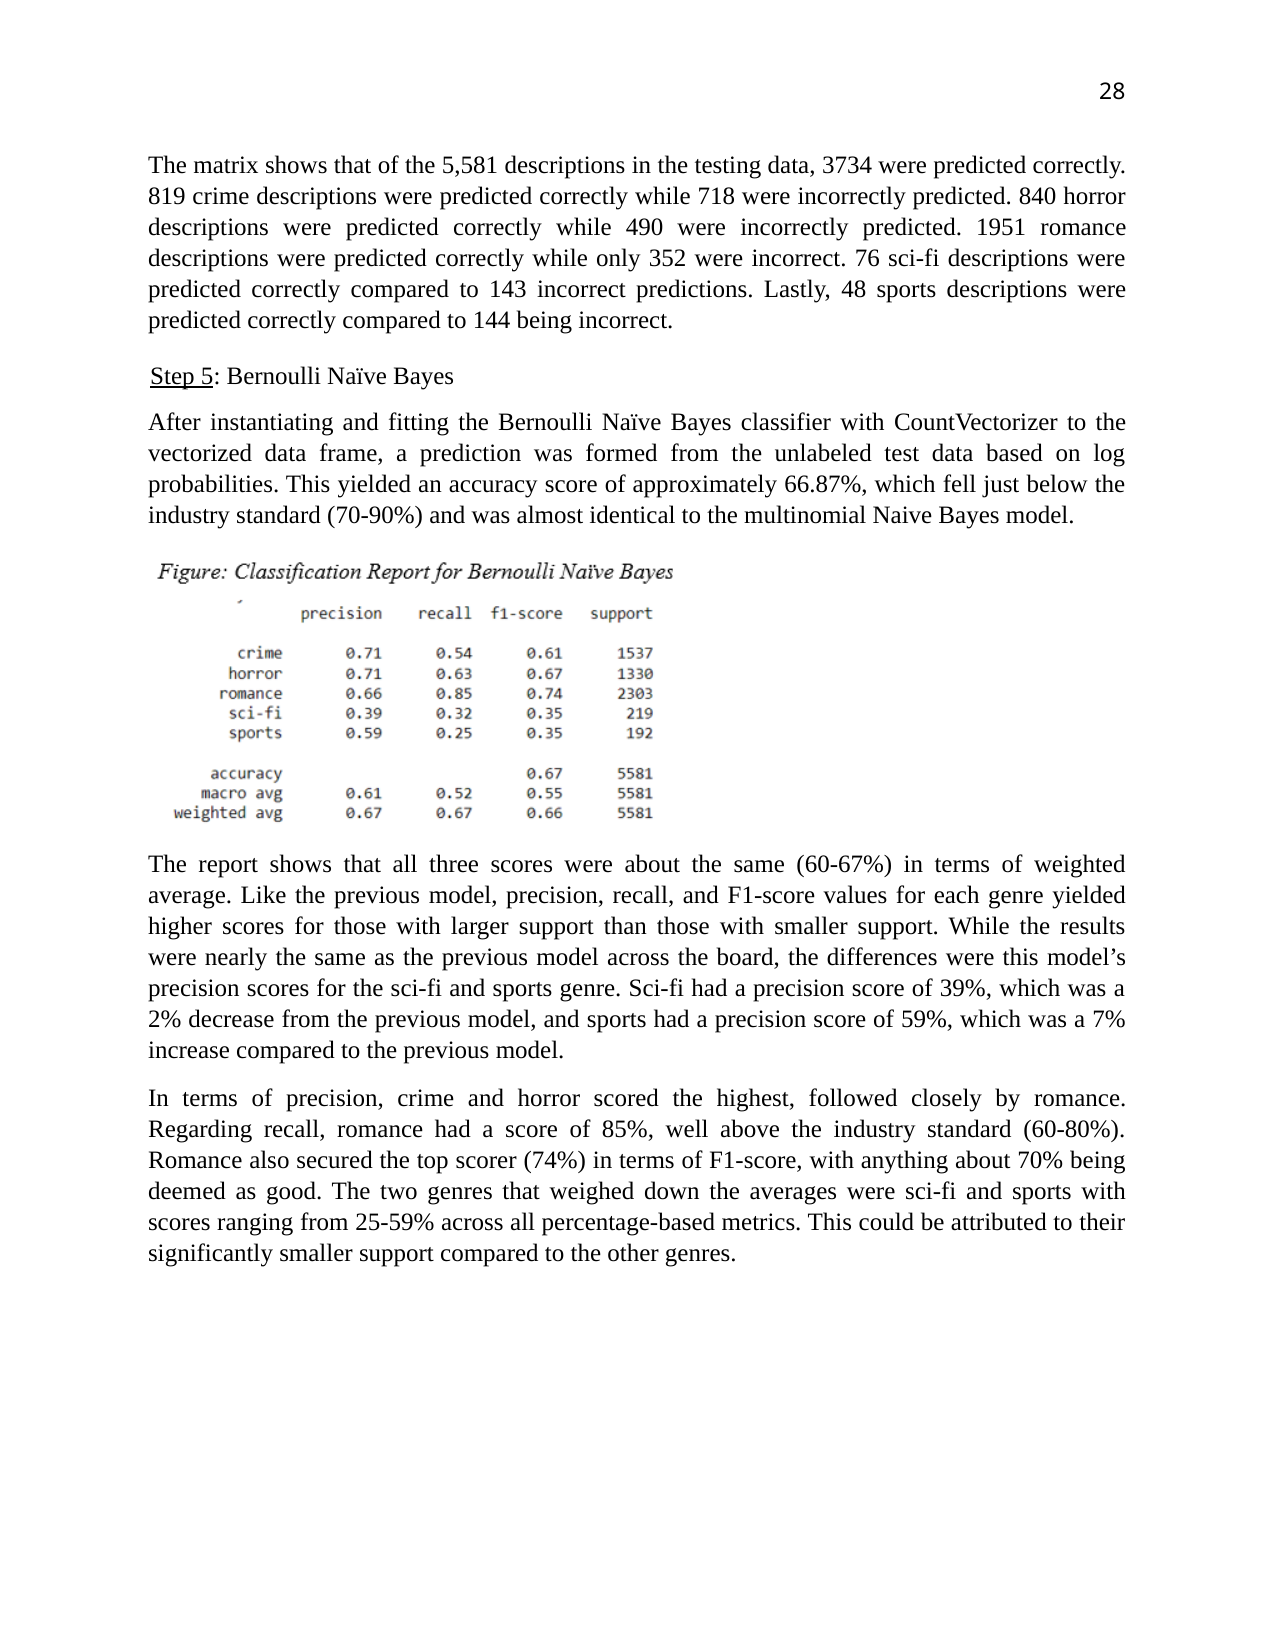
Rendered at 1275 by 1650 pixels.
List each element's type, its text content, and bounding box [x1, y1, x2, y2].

picture [150, 555, 673, 832]
text Step 5: Bernoulli Naïve Bayes [150, 361, 1125, 390]
text The matrix shows that of the 5,581 descriptions in the testing data, 3734 were predicted correctly. 819 crime descriptions were predicted correctly while 718 were incorrectly predicted. 840 horror descriptions were predicted correctly while 490 were incorrectly predicted. 1951 romance descriptions were predicted correctly while only 352 were incorrect. 76 sci-fi descriptions were predicted correctly compared to 143 incorrect predictions. Lastly, 48 sports descriptions were predicted correctly compared to 144 being incorrect. [148, 150, 1127, 334]
text After instantiating and fitting the Bernoulli Naïve Bayes classifier with CountVectorizer to the vectorized data frame, a prediction was formed from the unlabeled test data based on log probabilities. This yielded an accuracy score of approximately 66.87%, which fell just below the industry standard (70-90%) and was almost identical to the multinomial Naive Bayes model. [148, 407, 1127, 528]
text In terms of precision, crime and horror scored the highest, followed closely by romance. Regarding recall, romance had a score of 85%, well above the industry standard (60-80%). Romance also secured the top scorer (74%) in terms of F1-score, with anything about 70% being deemed as good. The two genres that weighed down the averages were sci-fi and sports with scores ranging from 25-59% across all percentage-based metrics. This could be attributed to their significantly smaller support compared to the other genres. [148, 1083, 1127, 1267]
text The report shows that all three scores were about the same (60-67%) in terms of weighted average. Like the previous model, precision, recall, and F1-score values for each genre yielded higher scores for those with larger support than those with smaller support. While the results were nearly the same as the previous model across the board, the differences were this model’s precision scores for the sci-fi and sports genre. Sci-fi had a precision score of 39%, which was a 2% decrease from the previous model, and sports had a precision score of 59%, which was a 7% increase compared to the previous model. [148, 849, 1127, 1064]
